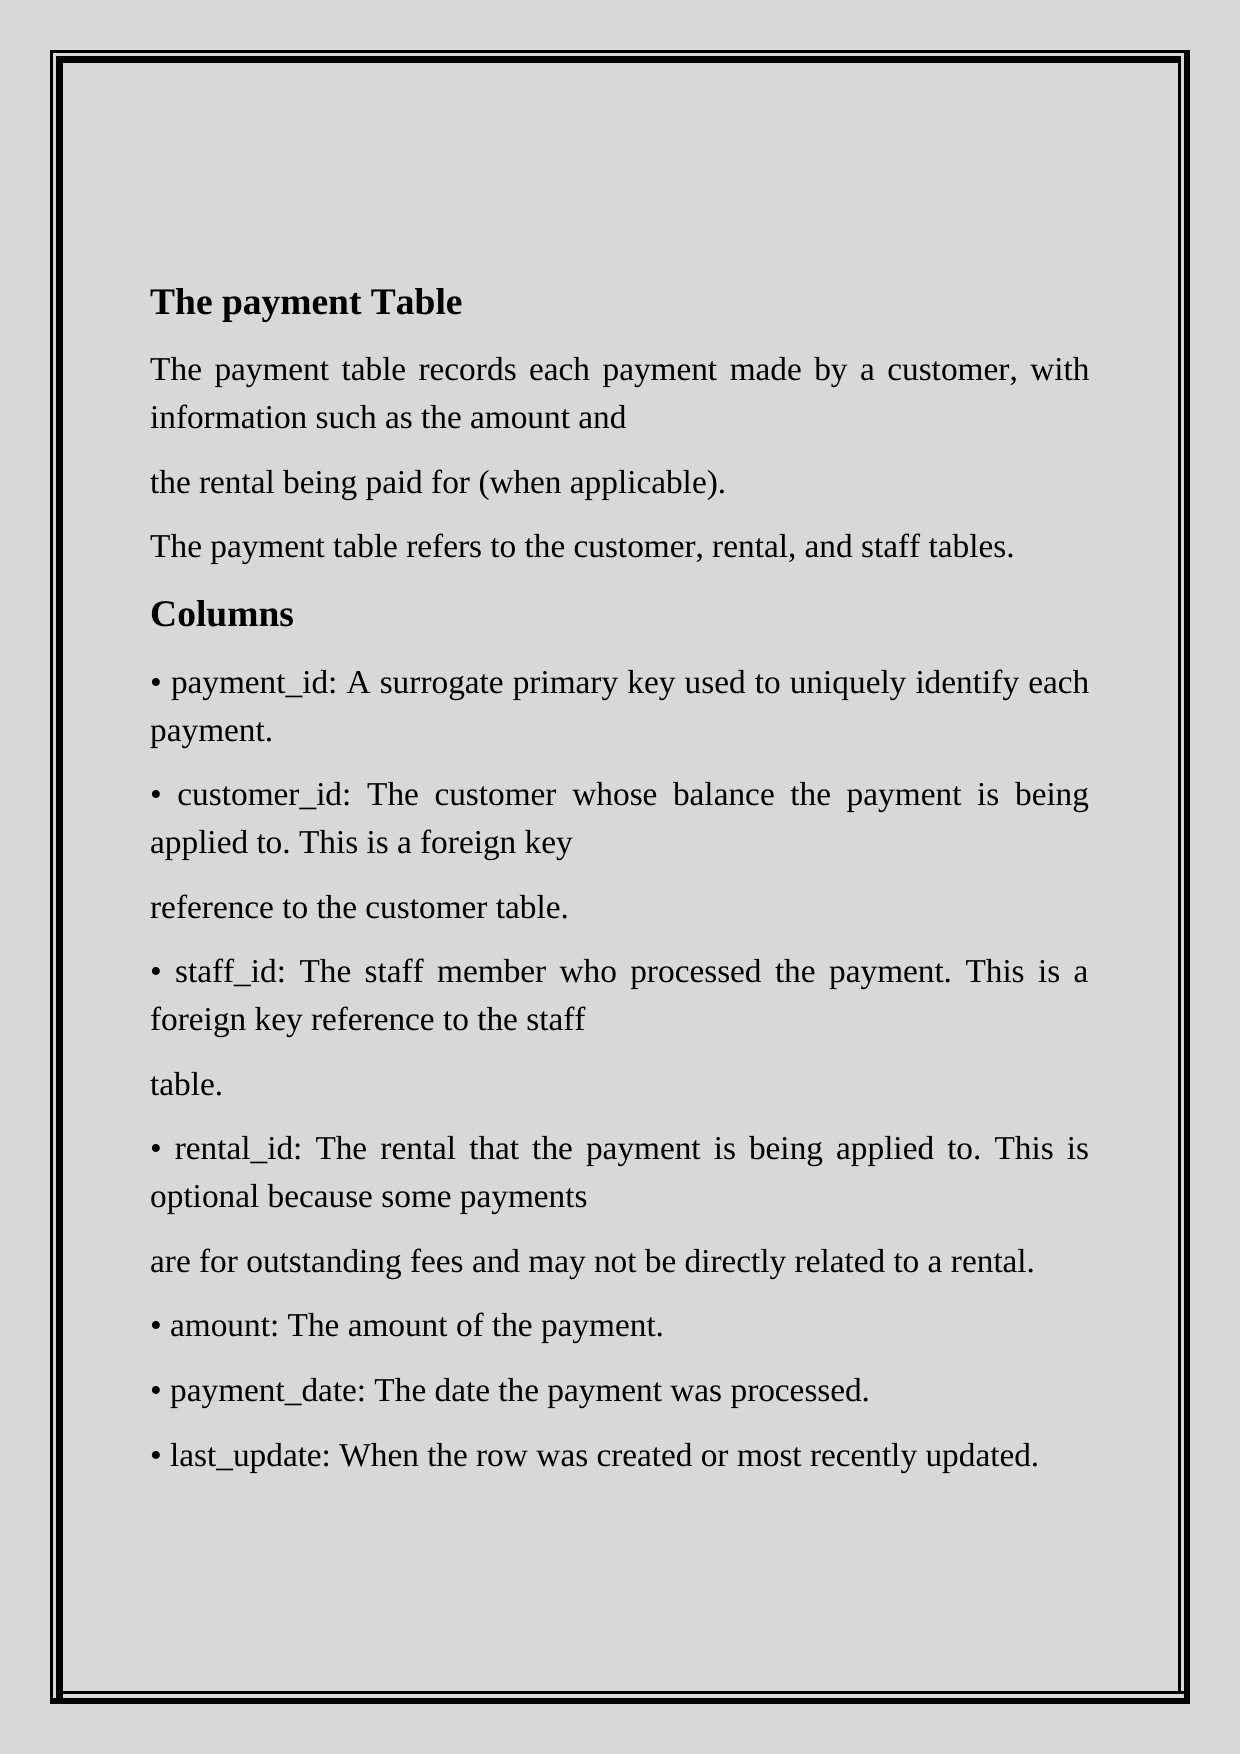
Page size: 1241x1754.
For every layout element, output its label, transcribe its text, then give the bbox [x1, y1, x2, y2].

text The payment table records each payment made by a customer, with information such as the amount and [150, 350, 1090, 436]
text • payment_date: The date the payment was processed. [150, 1370, 1090, 1408]
text • payment_id: A surrogate primary key used to uniquely identify each payment. [150, 662, 1090, 748]
text are for outstanding fees and may not be directly related to a rental. [150, 1241, 1090, 1279]
text • rental_id: The rental that the payment is being applied to. This is optional because some payments [150, 1128, 1090, 1215]
text • staff_id: The staff member who processed the payment. This is a foreign key reference to the staff [150, 951, 1090, 1038]
text The payment table refers to the customer, rental, and staff tables. [150, 527, 1090, 565]
text reference to the customer table. [150, 887, 1090, 925]
text The payment Table [150, 279, 1090, 322]
text Columns [150, 591, 1090, 634]
text • amount: The amount of the payment. [150, 1306, 1090, 1344]
text the rental being paid for (when applicable). [150, 462, 1090, 501]
text • last_update: When the row was created or most recently updated. [150, 1435, 1090, 1473]
text table. [150, 1064, 1090, 1102]
text • customer_id: The customer whose balance the payment is being applied to. This is a foreign key [150, 774, 1090, 861]
